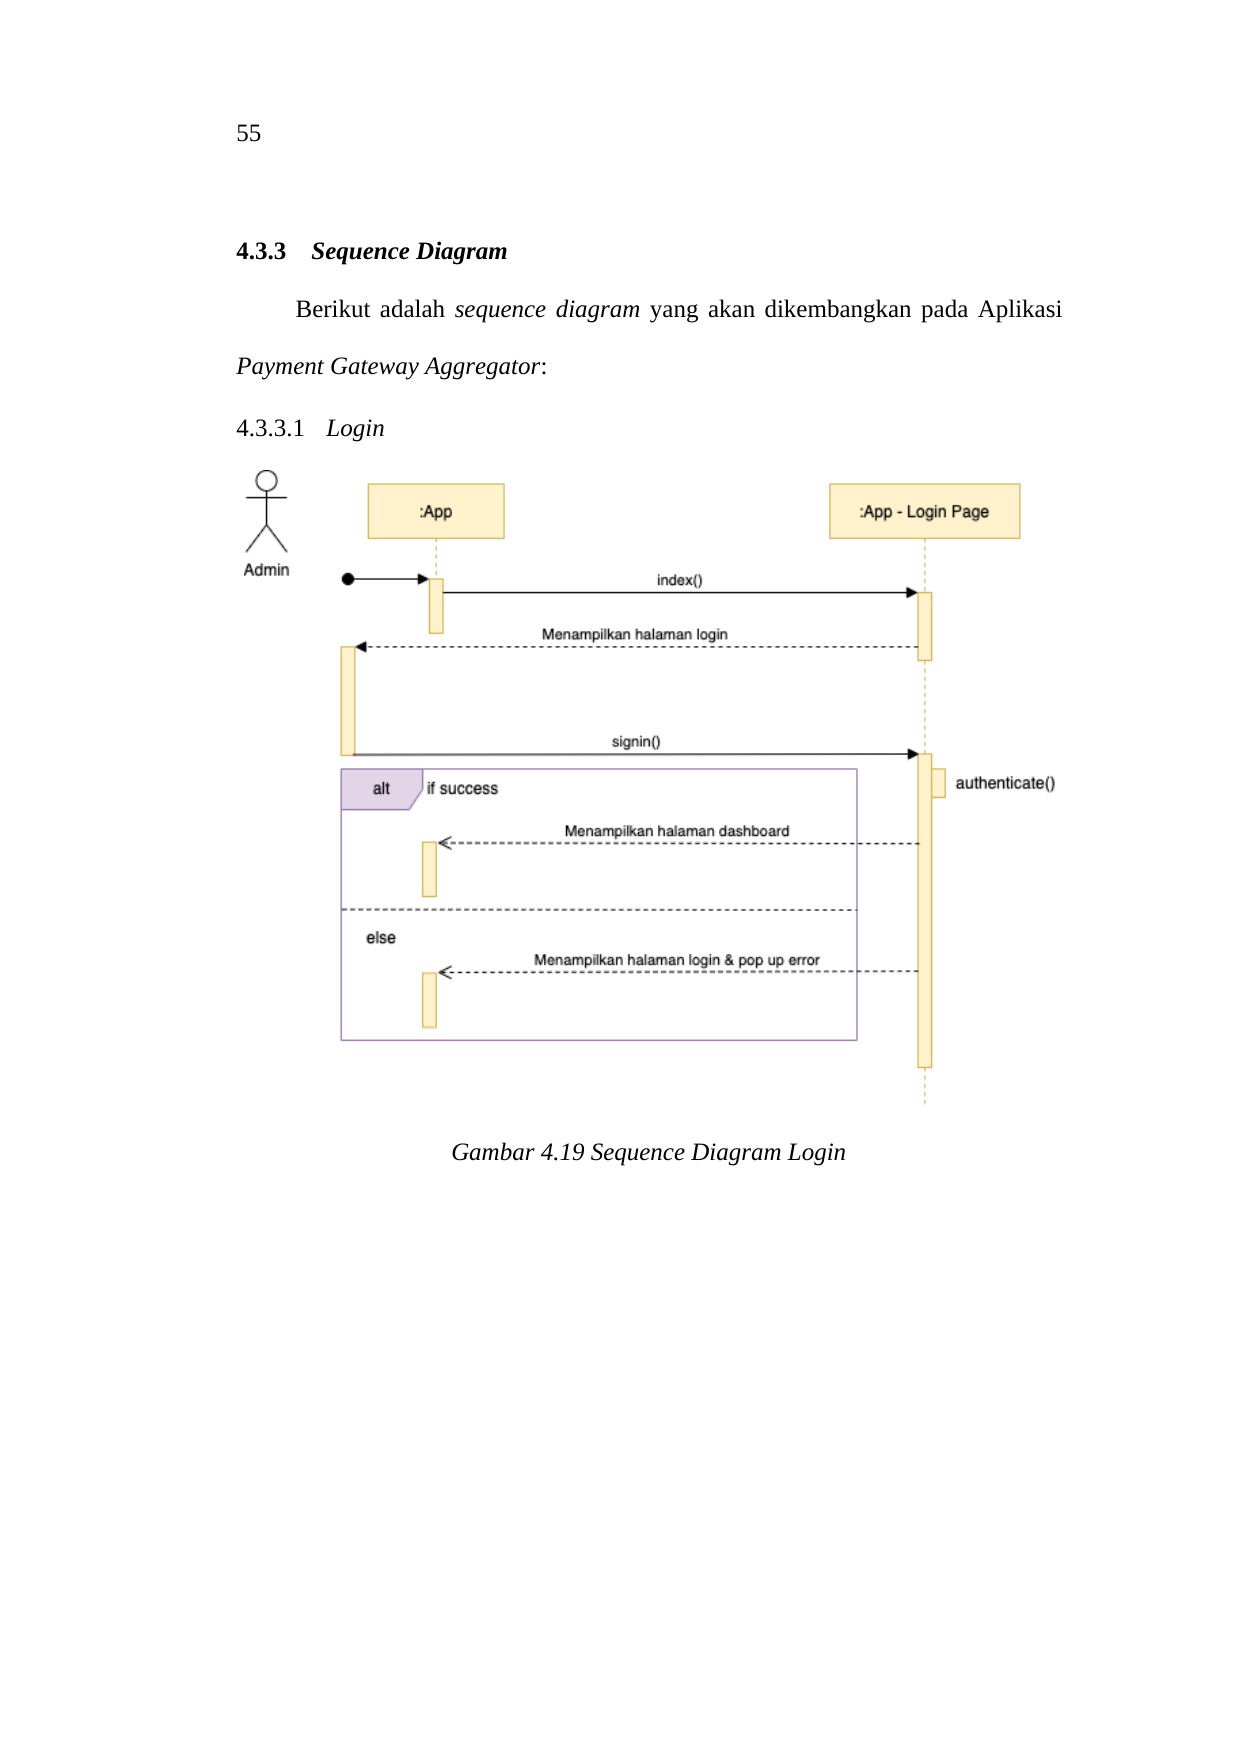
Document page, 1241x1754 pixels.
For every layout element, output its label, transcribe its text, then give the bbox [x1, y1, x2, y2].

subtitle Sequence Diagram [236, 236, 1063, 265]
picture [243, 470, 1056, 1109]
subtitle Login [236, 413, 1063, 442]
text Berikut adalah sequence diagram yang akan dikembangkan pada Aplikasi Payment Gateway Aggregator: [236, 294, 1063, 380]
